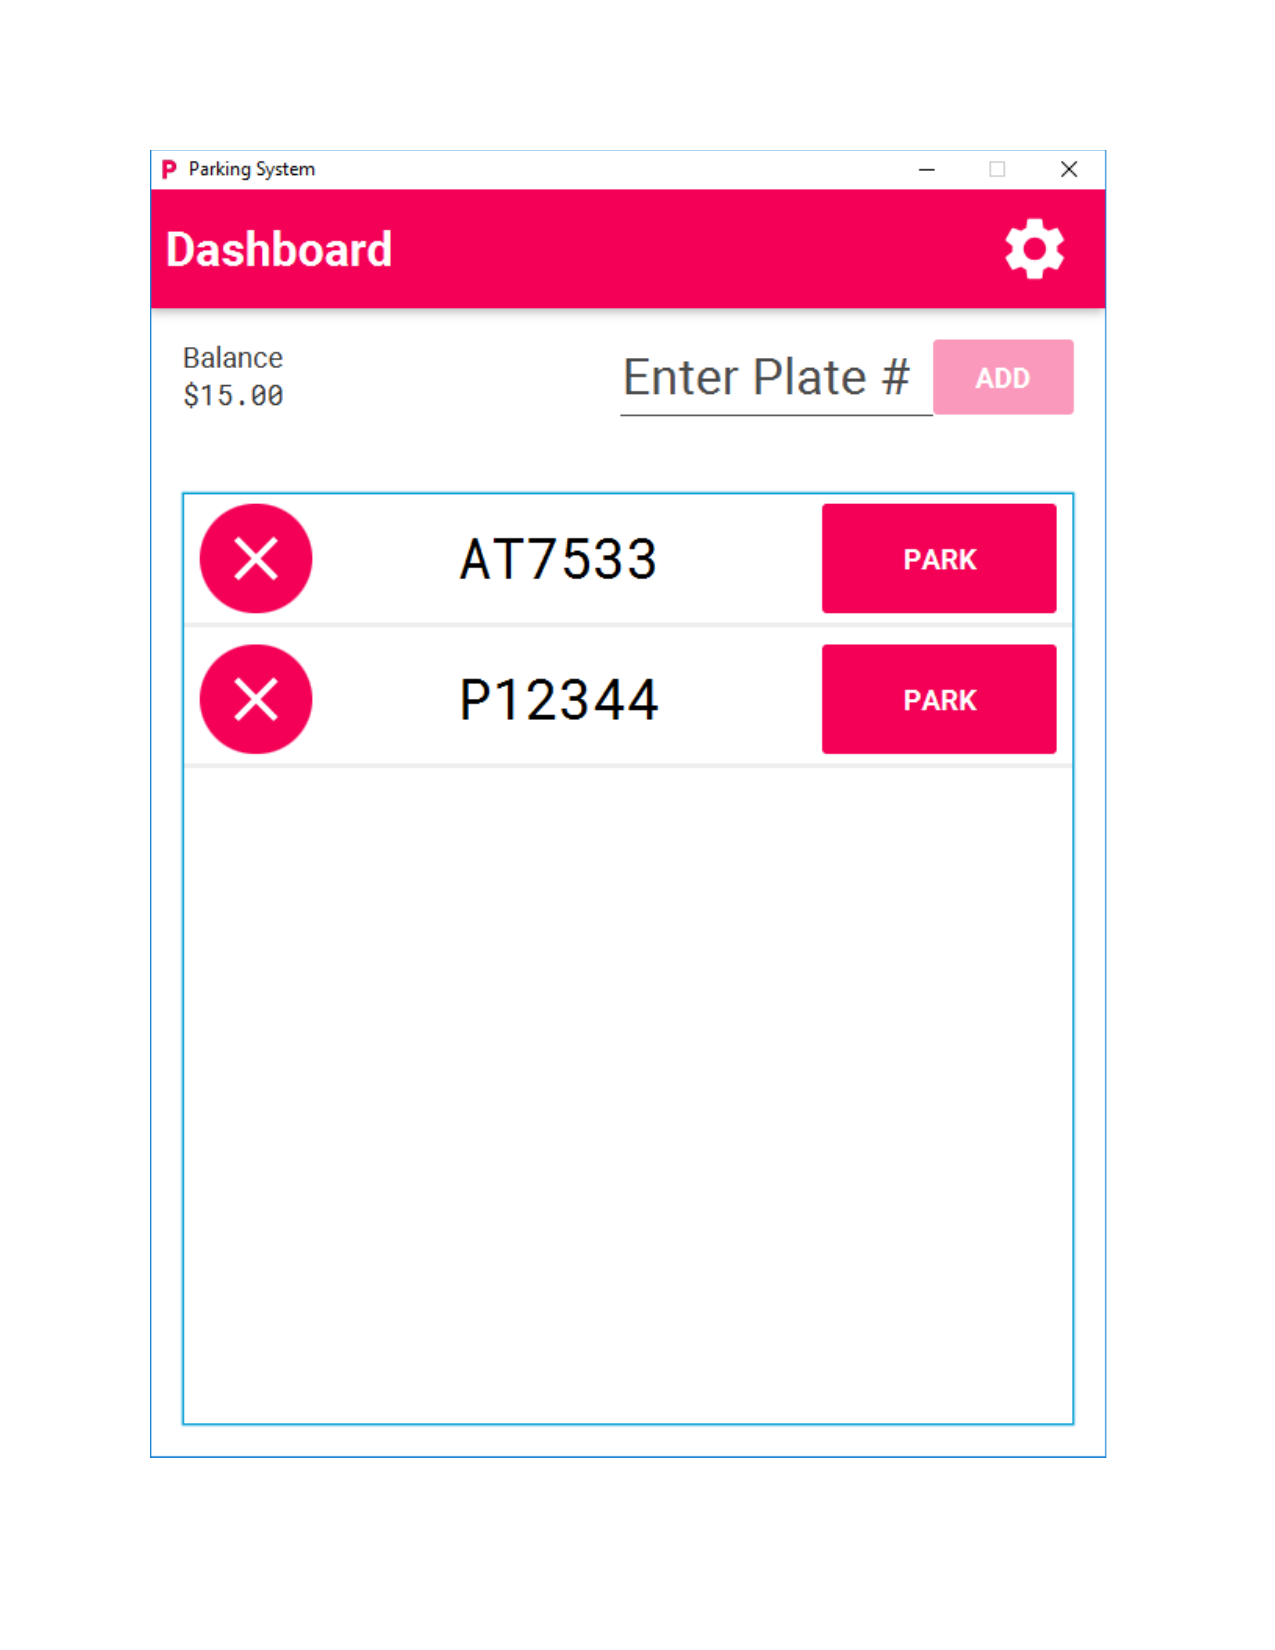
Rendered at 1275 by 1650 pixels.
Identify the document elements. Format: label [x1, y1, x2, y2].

picture [150, 150, 1107, 1458]
